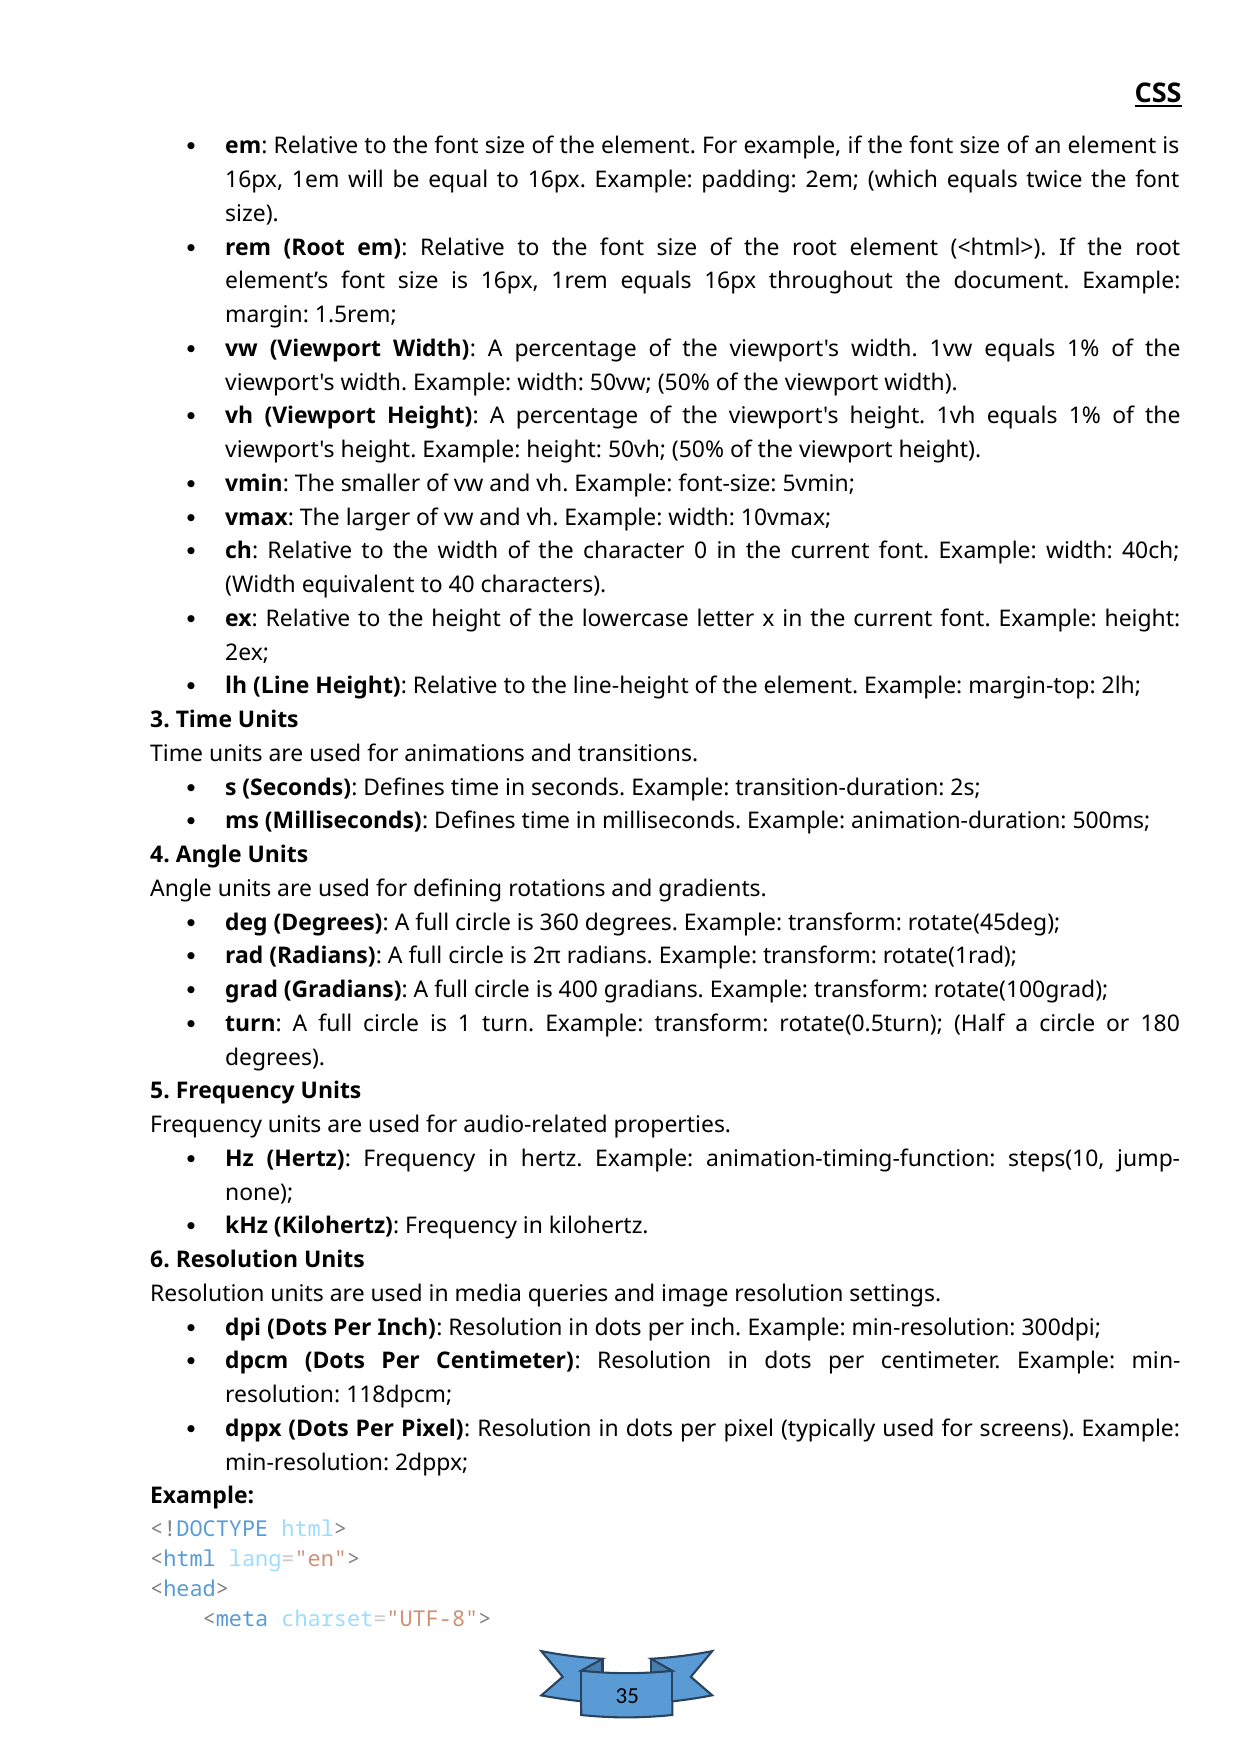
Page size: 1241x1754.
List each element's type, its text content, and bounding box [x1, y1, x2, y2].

text Example: [150, 1479, 1181, 1511]
list Hz (Hertz): Frequency in hertz. Example: animation-timing-function: steps(10, jump-none); [187, 1142, 1181, 1207]
list dpi (Dots Per Inch): Resolution in dots per inch. Example: min-resolution: 300dpi; [187, 1311, 1181, 1342]
list lh (Line Height): Relative to the line-height of the element. Example: margin-top: 2lh; [187, 669, 1181, 701]
list vmax: The larger of vw and vh. Example: width: 10vmax; [187, 501, 1181, 532]
list rad (Radians): A full circle is 2π radians. Example: transform: rotate(1rad); [187, 939, 1181, 971]
list s (Seconds): Defines time in seconds. Example: transition-duration: 2s; [187, 771, 1181, 802]
text <html lang="en"> [150, 1543, 1181, 1573]
list dpcm (Dots Per Centimeter): Resolution in dots per centimeter. Example: min-resolution: 118dpcm; [187, 1344, 1181, 1409]
text <meta charset="UTF-8"> [150, 1602, 1181, 1632]
text <!DOCTYPE html> [150, 1513, 1181, 1543]
text Time units are used for animations and transitions. [150, 737, 1181, 768]
list vw (Viewport Width): A percentage of the viewport's width. 1vw equals 1% of the viewport's width. Example: width: 50vw; (50% of the viewport width). [187, 332, 1181, 397]
list em: Relative to the font size of the element. For example, if the font size of an element is 16px, 1em will be equal to 16px. Example: padding: 2em; (which equals twice the font size). [187, 129, 1181, 228]
list turn: A full circle is 1 turn. Example: transform: rotate(0.5turn); (Half a circle or 180 degrees). [187, 1007, 1181, 1072]
list grad (Gradians): A full circle is 400 gradians. Example: transform: rotate(100grad); [187, 973, 1181, 1004]
list ms (Milliseconds): Defines time in milliseconds. Example: animation-duration: 500ms; [187, 804, 1181, 836]
text Angle units are used for defining rotations and gradients. [150, 872, 1181, 903]
list kHz (Kilohertz): Frequency in kilohertz. [187, 1209, 1181, 1241]
text 6. Resolution Units [150, 1243, 1181, 1274]
list vh (Viewport Height): A percentage of the viewport's height. 1vh equals 1% of the viewport's height. Example: height: 50vh; (50% of the viewport height). [187, 399, 1181, 464]
text Resolution units are used in media queries and image resolution settings. [150, 1277, 1181, 1308]
list dppx (Dots Per Pixel): Resolution in dots per pixel (typically used for screens). Example: min-resolution: 2dppx; [187, 1412, 1181, 1477]
list rem (Root em): Relative to the font size of the root element (<html>). If the root element’s font size is 16px, 1rem equals 16px throughout the document. Example: margin: 1.5rem; [187, 231, 1181, 329]
list ch: Relative to the width of the character 0 in the current font. Example: width: 40ch; (Width equivalent to 40 characters). [187, 534, 1181, 599]
text 3. Time Units [150, 703, 1181, 734]
list ex: Relative to the height of the lowercase letter x in the current font. Example: height: 2ex; [187, 602, 1181, 667]
list vmin: The smaller of vw and vh. Example: font-size: 5vmin; [187, 467, 1181, 498]
text <head> [150, 1573, 1181, 1602]
text Frequency units are used for audio-related properties. [150, 1108, 1181, 1139]
text 4. Angle Units [150, 838, 1181, 869]
text 5. Frequency Units [150, 1074, 1181, 1106]
list deg (Degrees): A full circle is 360 degrees. Example: transform: rotate(45deg); [187, 906, 1181, 937]
